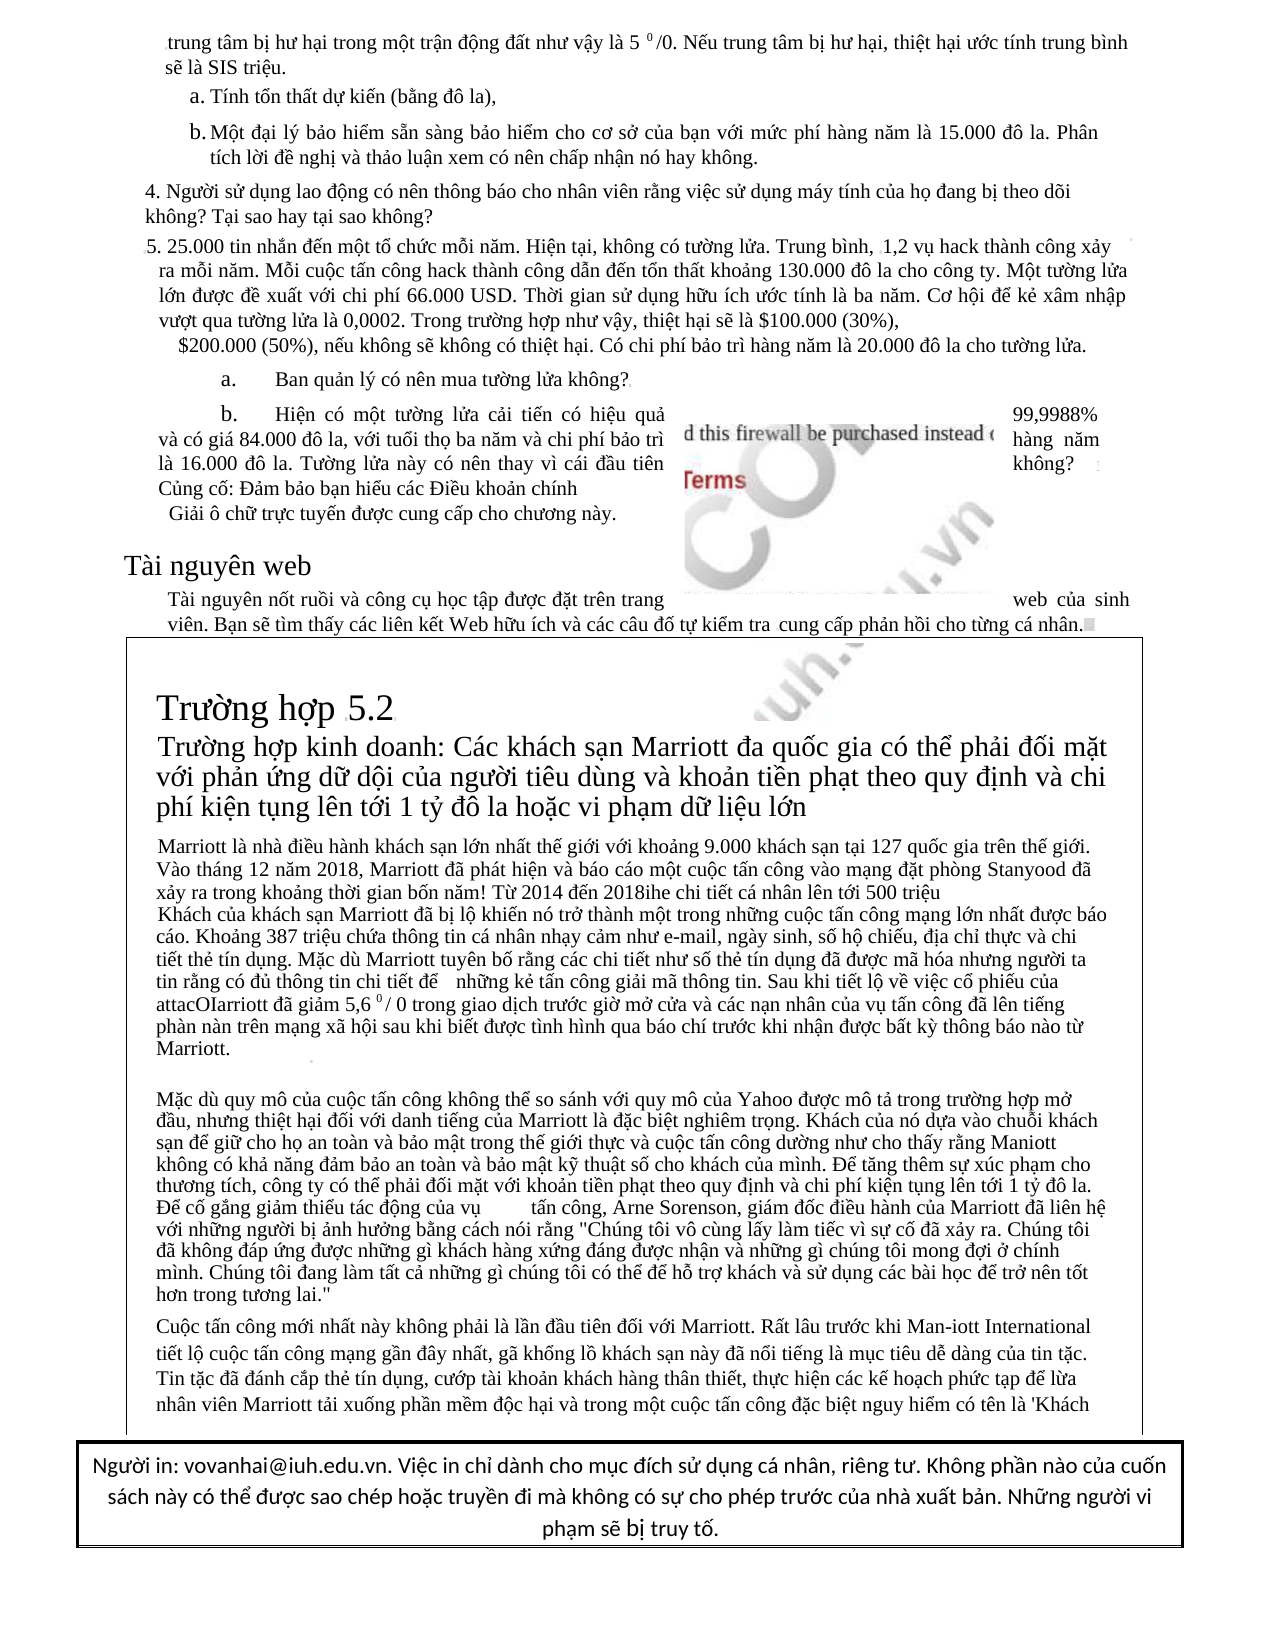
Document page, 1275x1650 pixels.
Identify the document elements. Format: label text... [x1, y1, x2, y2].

subtitle Tài nguyên web [123, 548, 684, 581]
text $200.000 (50%), nếu không sẽ không có thiệt hại. Có chi phí bảo trì hàng năm là 20.000 đô la cho tường lửa. [136, 333, 1129, 357]
list Một đại lý bảo hiểm sẵn sàng bảo hiểm cho cơ sở của bạn với mức phí hàng năm là 15.000 đô la. Phân tích lời đề nghị và thảo luận xem có nên chấp nhận nó hay không. [189, 118, 1101, 169]
text Giải ô chữ trực tuyến được cung cấp cho chương này. [168, 501, 684, 525]
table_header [127, 638, 1142, 1435]
picture [1083, 618, 1095, 631]
list Ban quản lý có nên mua tường lửa không? [158, 366, 1099, 392]
text trung tâm bị hư hại trong một trận động đất như vậy là 5 0 /0. Nếu trung tâm bị hư hại, thiệt hại ước tính trung bình sẽ là SIS triệu. [165, 30, 1129, 79]
text Tài nguyên nốt ruồi và công cụ học tập được đặt trên trang web của sinh viên. Bạn sẽ tìm thấy các liên kết Web hữu ích và các câu đố tự kiểm tra cung cấp phản hồi cho từng cá nhân. [167, 587, 1129, 636]
list Tính tổn thất dự kiến (bằng đô la), [189, 83, 1101, 109]
picture [753, 643, 865, 721]
text 5. 25.000 tin nhắn đến một tổ chức mỗi năm. Hiện tại, không có tường lửa. Trung bình, 1,2 vụ hack thành công xảy ra mỗi năm. Mỗi cuộc tấn công hack thành công dẫn đến tổn thất khoảng 130.000 đô la cho công ty. Một tường lửa lớn được đề xuất với chi phí 66.000 USD. Thời gian sử dụng hữu ích ước tính là ba năm. Cơ hội để kẻ xâm nhập vượt qua tường lửa là 0,0002. Trong trường hợp như vậy, thiệt hại sẽ là $100.000 (30%), [143, 234, 1129, 332]
list Hiện có một tường lửa cải tiến có hiệu quả 99,9988% và có giá 84.000 đô la, với tuổi thọ ba năm và chi phí bảo trì hàng năm là 16.000 đô la. Tường lửa này có nên thay vì cái đầu tiên không? Củng cố: Đảm bảo bạn hiểu các Điều khoản chính [158, 400, 1099, 500]
text 4. Người sử dụng lao động có nên thông báo cho nhân viên rằng việc sử dụng máy tính của họ đang bị theo dõi không? Tại sao hay tại sao không? [145, 179, 1072, 228]
picture [684, 424, 994, 594]
